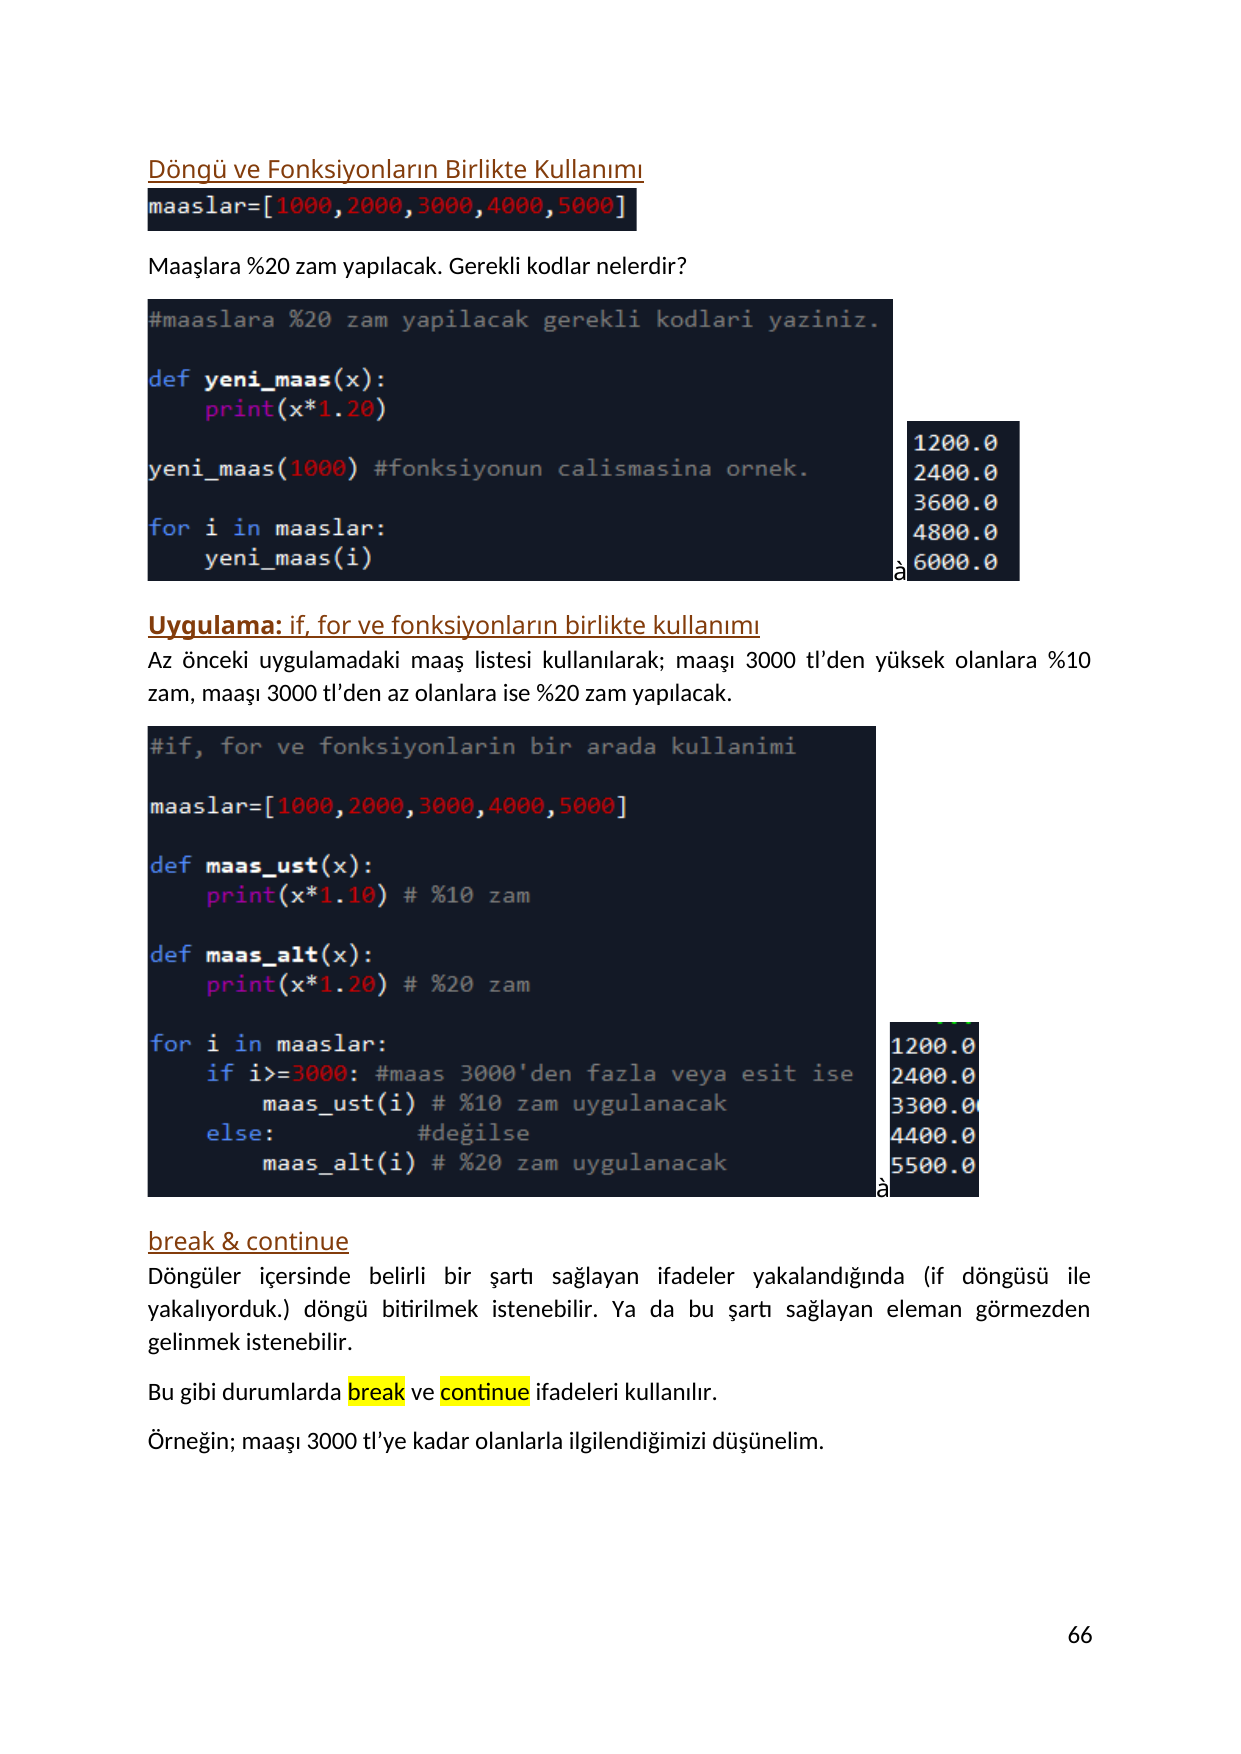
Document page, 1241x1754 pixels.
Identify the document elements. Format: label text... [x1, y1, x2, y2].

text Bu gibi durumlarda break ve continue ifadeleri kullanılır. [530, 1376, 1092, 1406]
text Bu gibi durumlarda break ve continue ifadeleri kullanılır. [148, 1376, 348, 1406]
subtitle Döngü ve Fonksiyonların Birlikte Kullanımı [148, 152, 1092, 186]
picture [147, 188, 637, 231]
text Döngüler içersinde belirli bir şartı sağlayan ifadeler yakalandığında (if döngüsü ile yakalıyorduk.) döngü bitirilmek istenebilir. Ya da bu şartı sağlayan eleman görmezden gelinmek istenebilir. [148, 1260, 1092, 1357]
text Az önceki uygulamadaki maaş listesi kullanılarak; maaşı 3000 tl’den yüksek olanlara %10 zam, maaşı 3000 tl’den az olanlara ise %20 zam yapılacak. [148, 644, 1092, 708]
picture [889, 1022, 979, 1197]
subtitle Uygulama: if, for ve fonksiyonların birlikte kullanımı [148, 607, 1092, 641]
text Örneğin; maaşı 3000 tl’ye kadar olanlarla ilgilendiğimizi düşünelim. [148, 1425, 1092, 1456]
picture [147, 726, 876, 1197]
picture [907, 421, 1020, 581]
picture [147, 299, 893, 581]
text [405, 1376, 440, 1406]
text Maaşlara %20 zam yapılacak. Gerekli kodlar nelerdir? [148, 250, 1092, 280]
subtitle break & continue [148, 1224, 1092, 1258]
